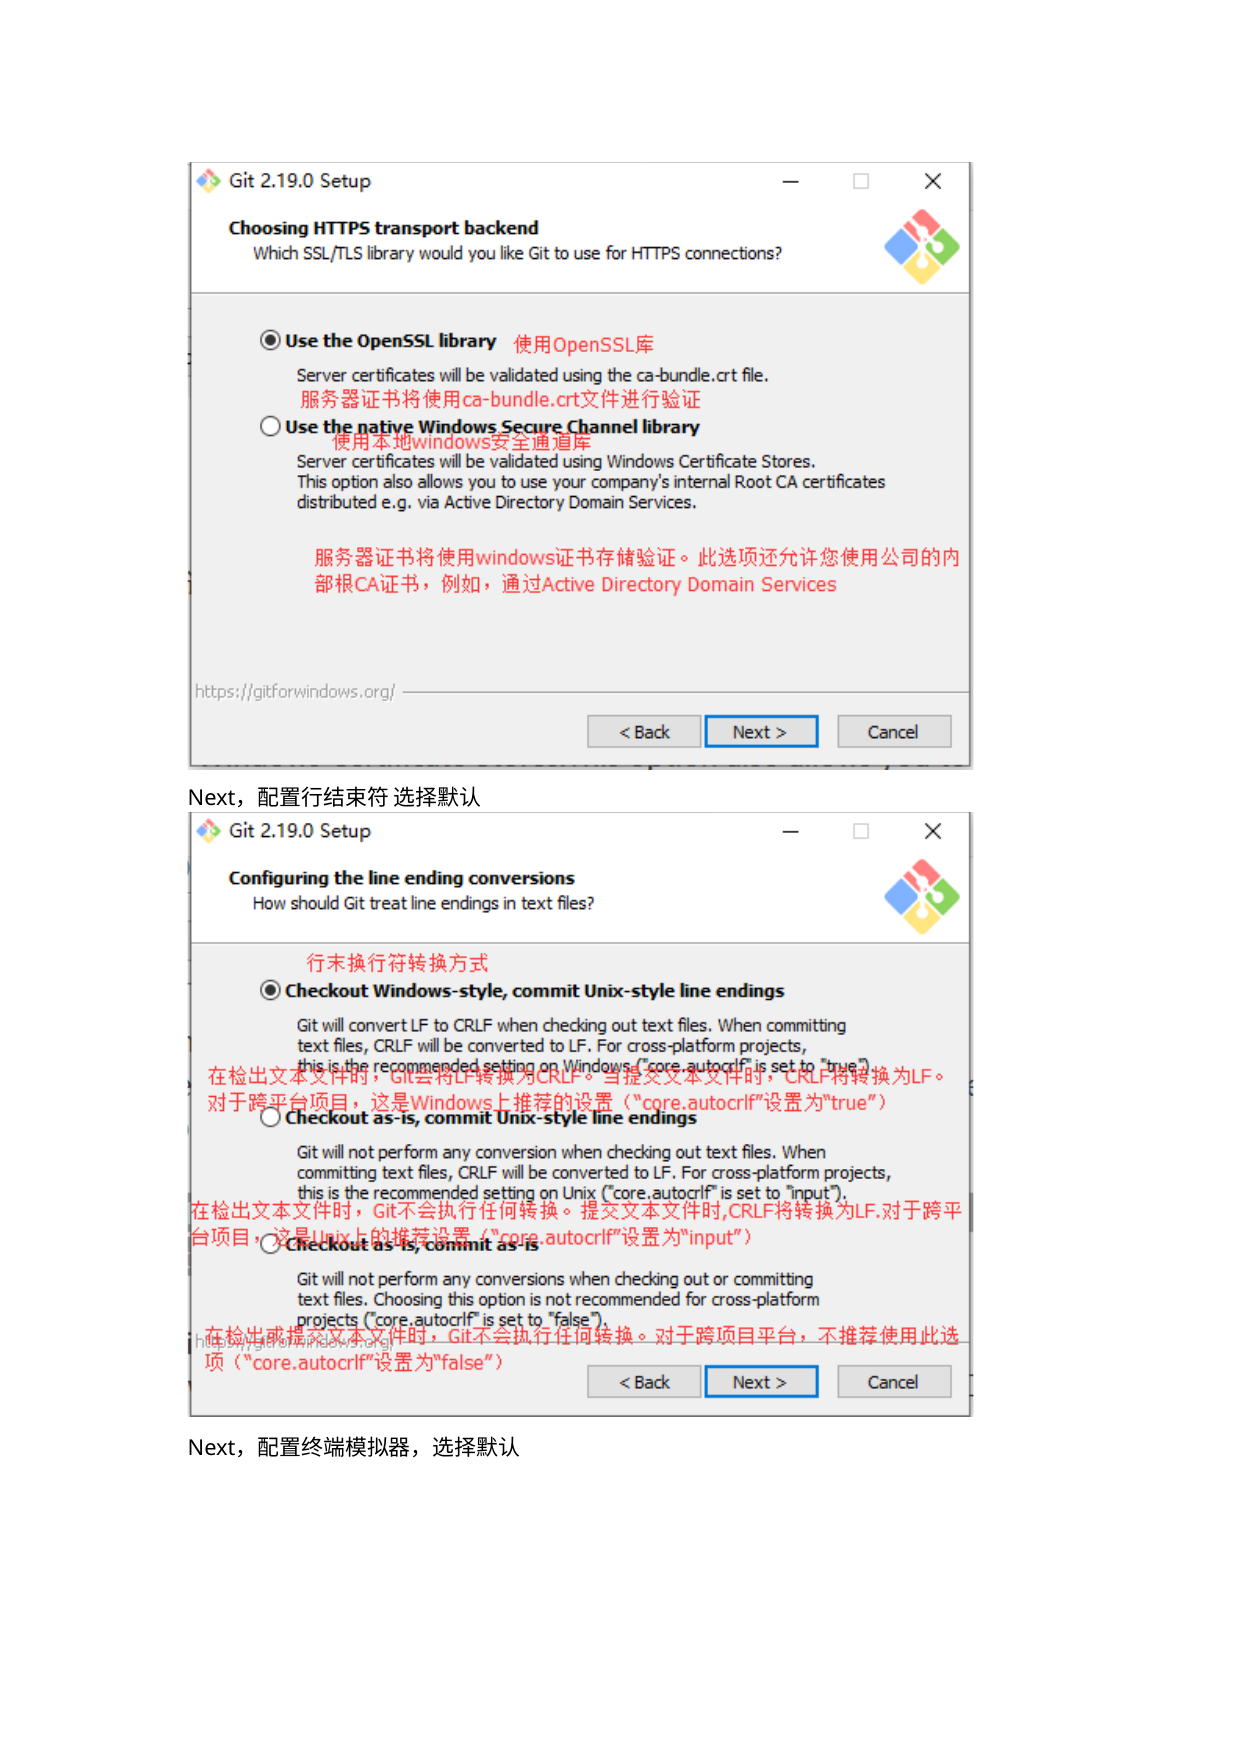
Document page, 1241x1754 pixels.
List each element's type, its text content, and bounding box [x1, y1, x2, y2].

picture [187, 162, 974, 770]
text Next，配置终端模拟器，选择默认 [187, 1429, 1053, 1462]
text Next，配置行结束符 选择默认 [187, 779, 1053, 812]
picture [187, 812, 974, 1417]
